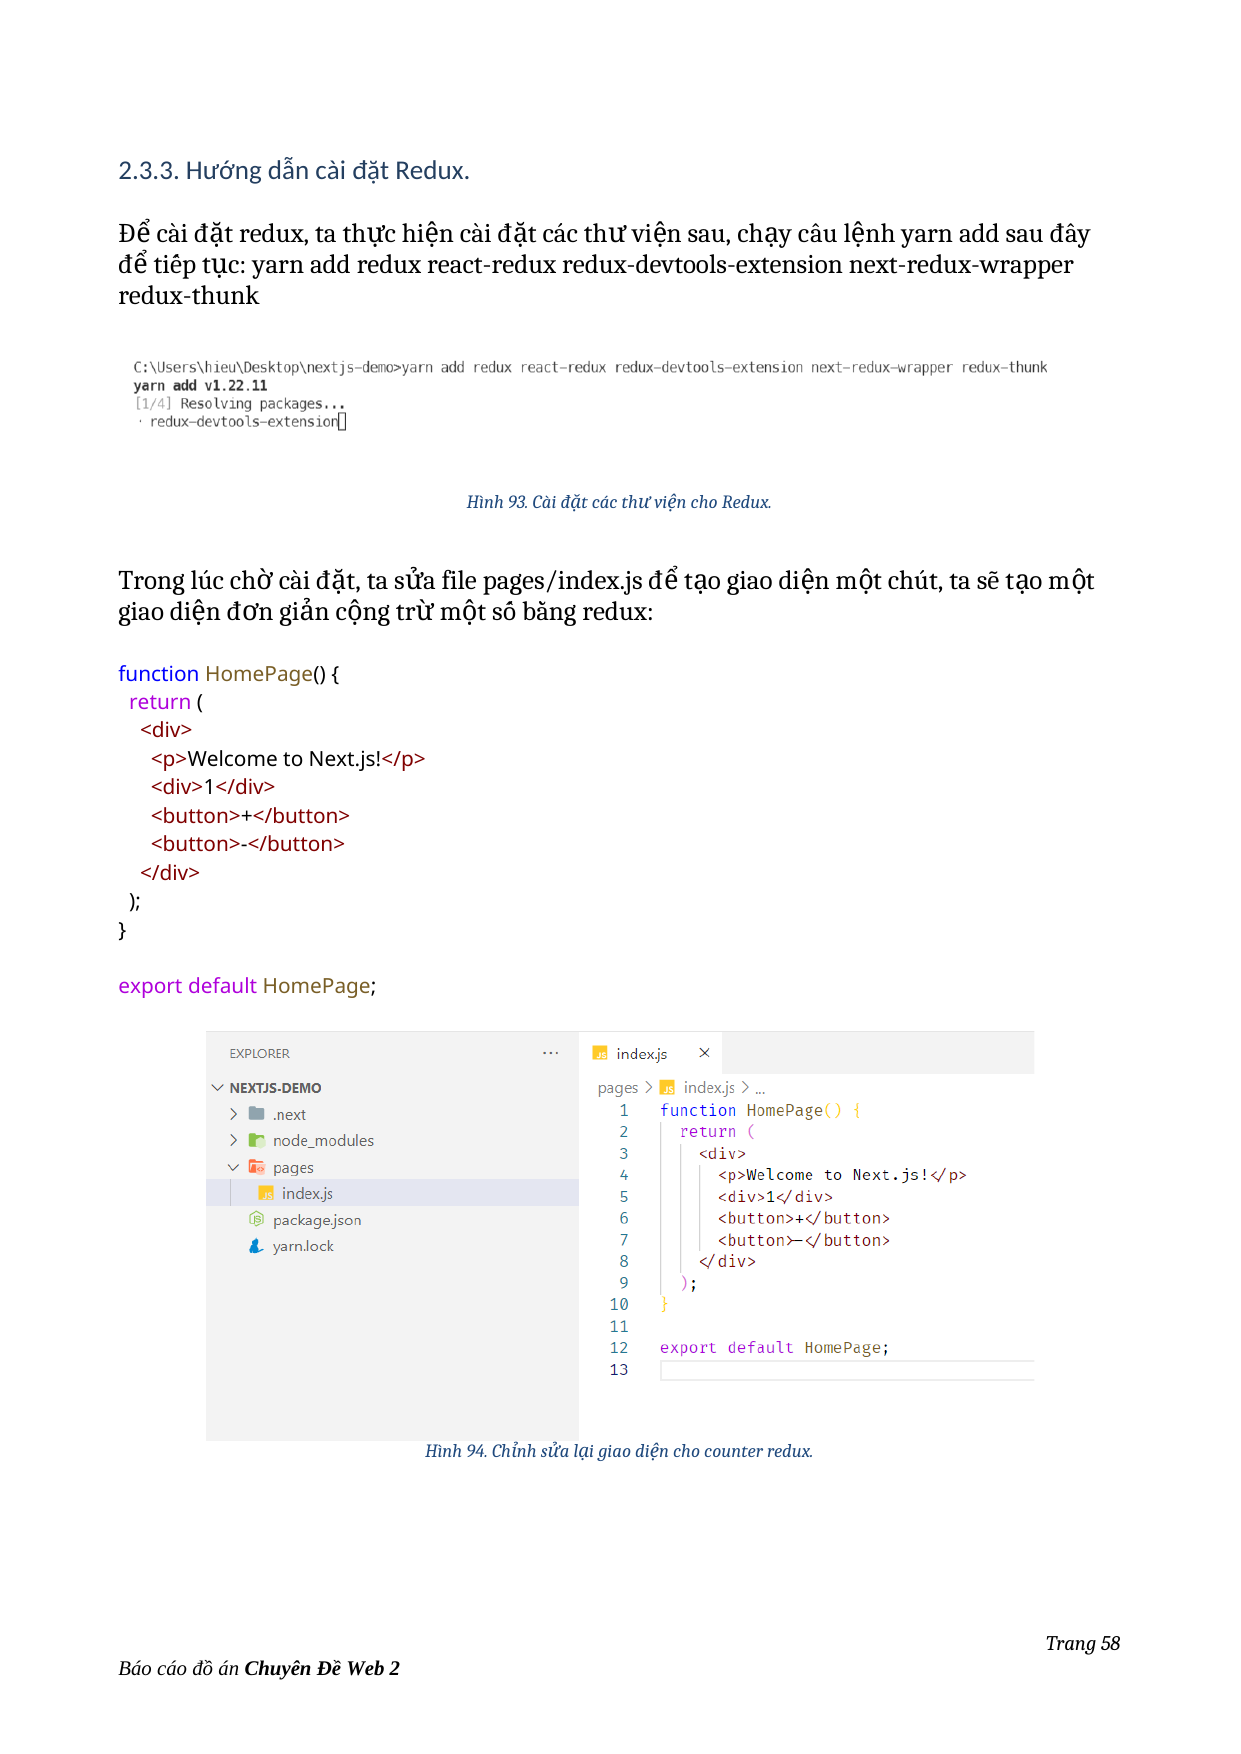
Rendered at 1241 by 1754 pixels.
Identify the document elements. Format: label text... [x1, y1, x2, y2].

text <div>1</div> [118, 772, 1122, 801]
text <button>+</button> [118, 801, 1122, 829]
text <button>-</button> [118, 829, 1122, 858]
text <div> [118, 716, 1122, 744]
text Hình 93. Cài đặt các thư viện cho Redux. [118, 492, 1122, 513]
picture [206, 1031, 1035, 1441]
text export default HomePage; [118, 972, 1122, 1000]
text function HomePage() { [118, 659, 1122, 687]
text } [118, 915, 1122, 943]
subtitle 2.3.3. Hướng dẫn cài đặt Redux. [118, 153, 1122, 186]
picture [118, 342, 1121, 463]
text return ( [118, 687, 1122, 716]
text ); [118, 886, 1122, 915]
text <p>Welcome to Next.js!</p> [118, 744, 1122, 772]
text Trong lúc chờ cài đặt, ta sửa file pages/index.js để tạo giao diện một chút, ta sẽ tạo một giao diện đơn giản cộng trừ một số bằng redux: [118, 565, 1122, 628]
text Hình 94. Chỉnh sửa lại giao diện cho counter redux. [118, 1441, 1122, 1462]
text Để cài đặt redux, ta thực hiện cài đặt các thư viện sau, chạy câu lệnh yarn add sau đây để tiếp tục: yarn add redux react-redux redux-devtools-extension next-redux-wrapper redux-thunk [118, 218, 1122, 311]
text </div> [118, 858, 1122, 886]
